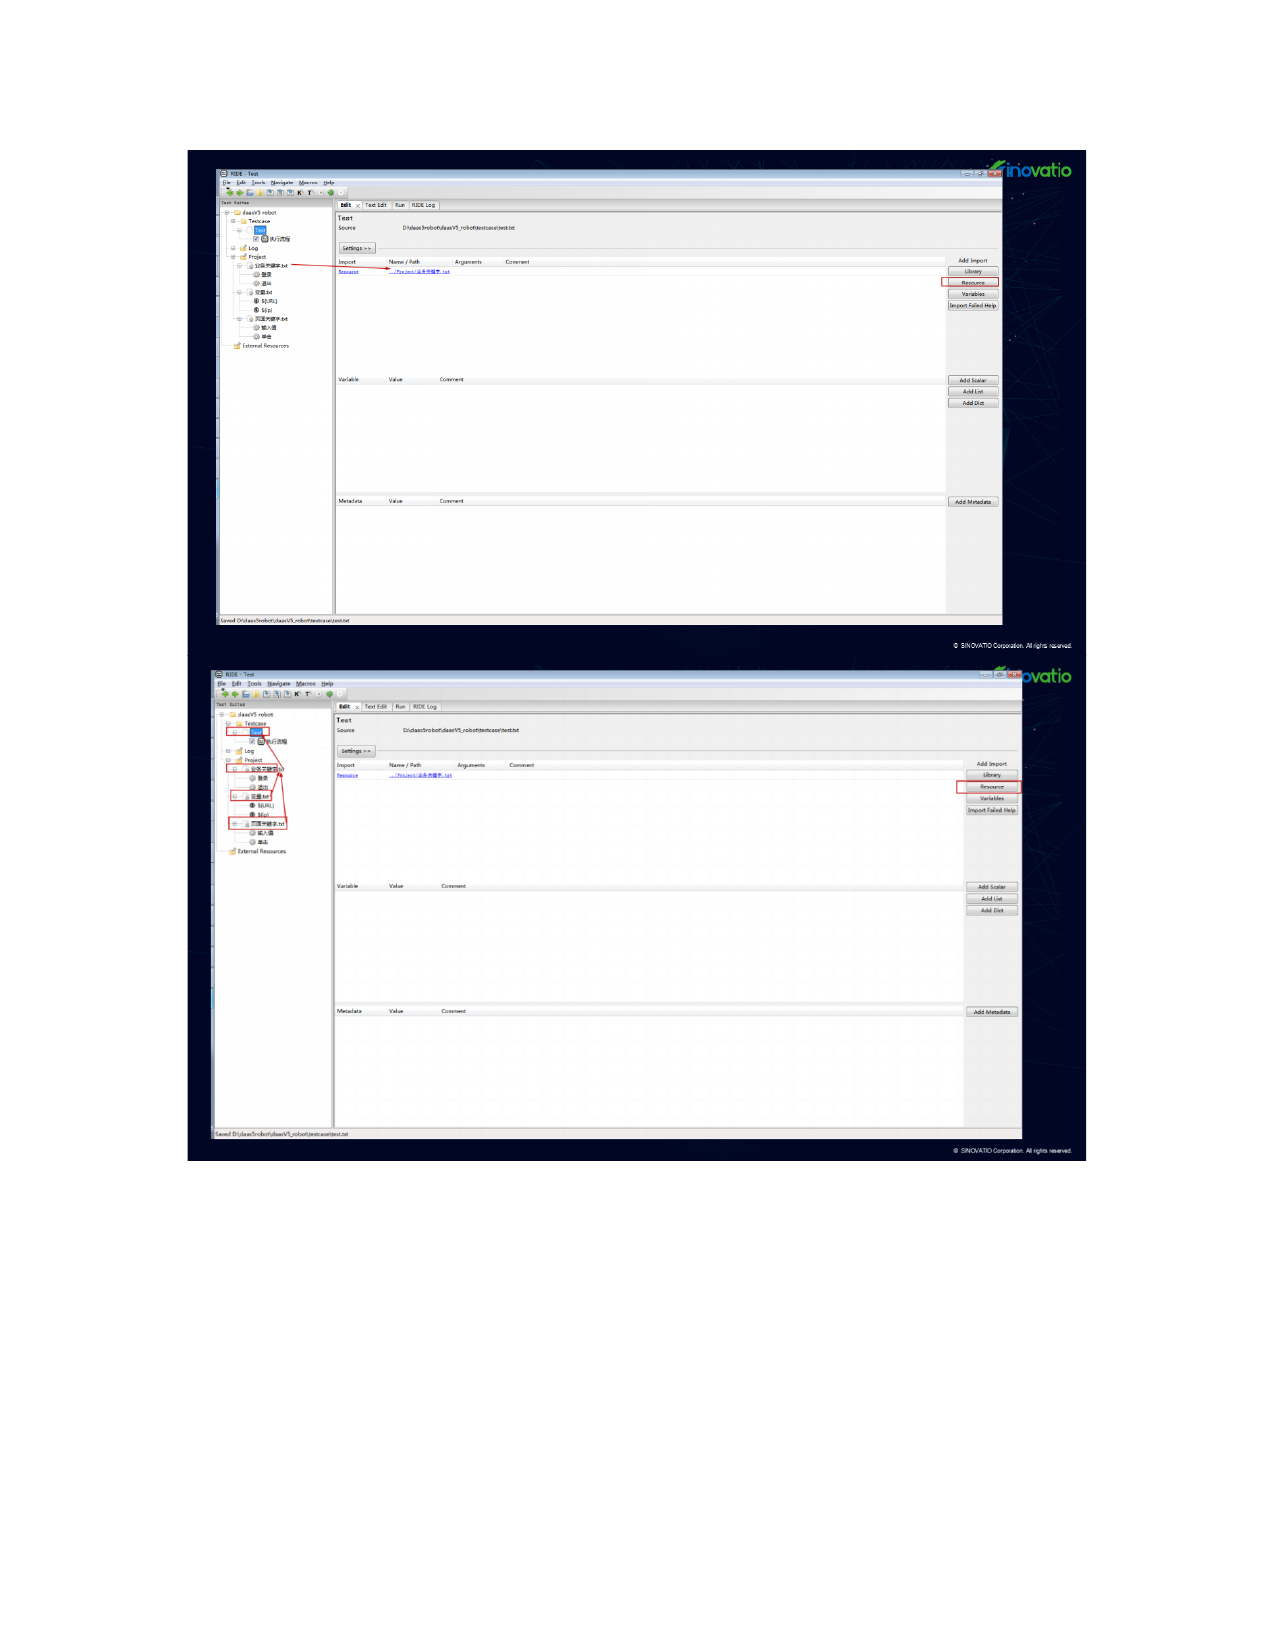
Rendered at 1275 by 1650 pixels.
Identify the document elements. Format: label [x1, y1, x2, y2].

picture [187, 150, 1087, 1161]
